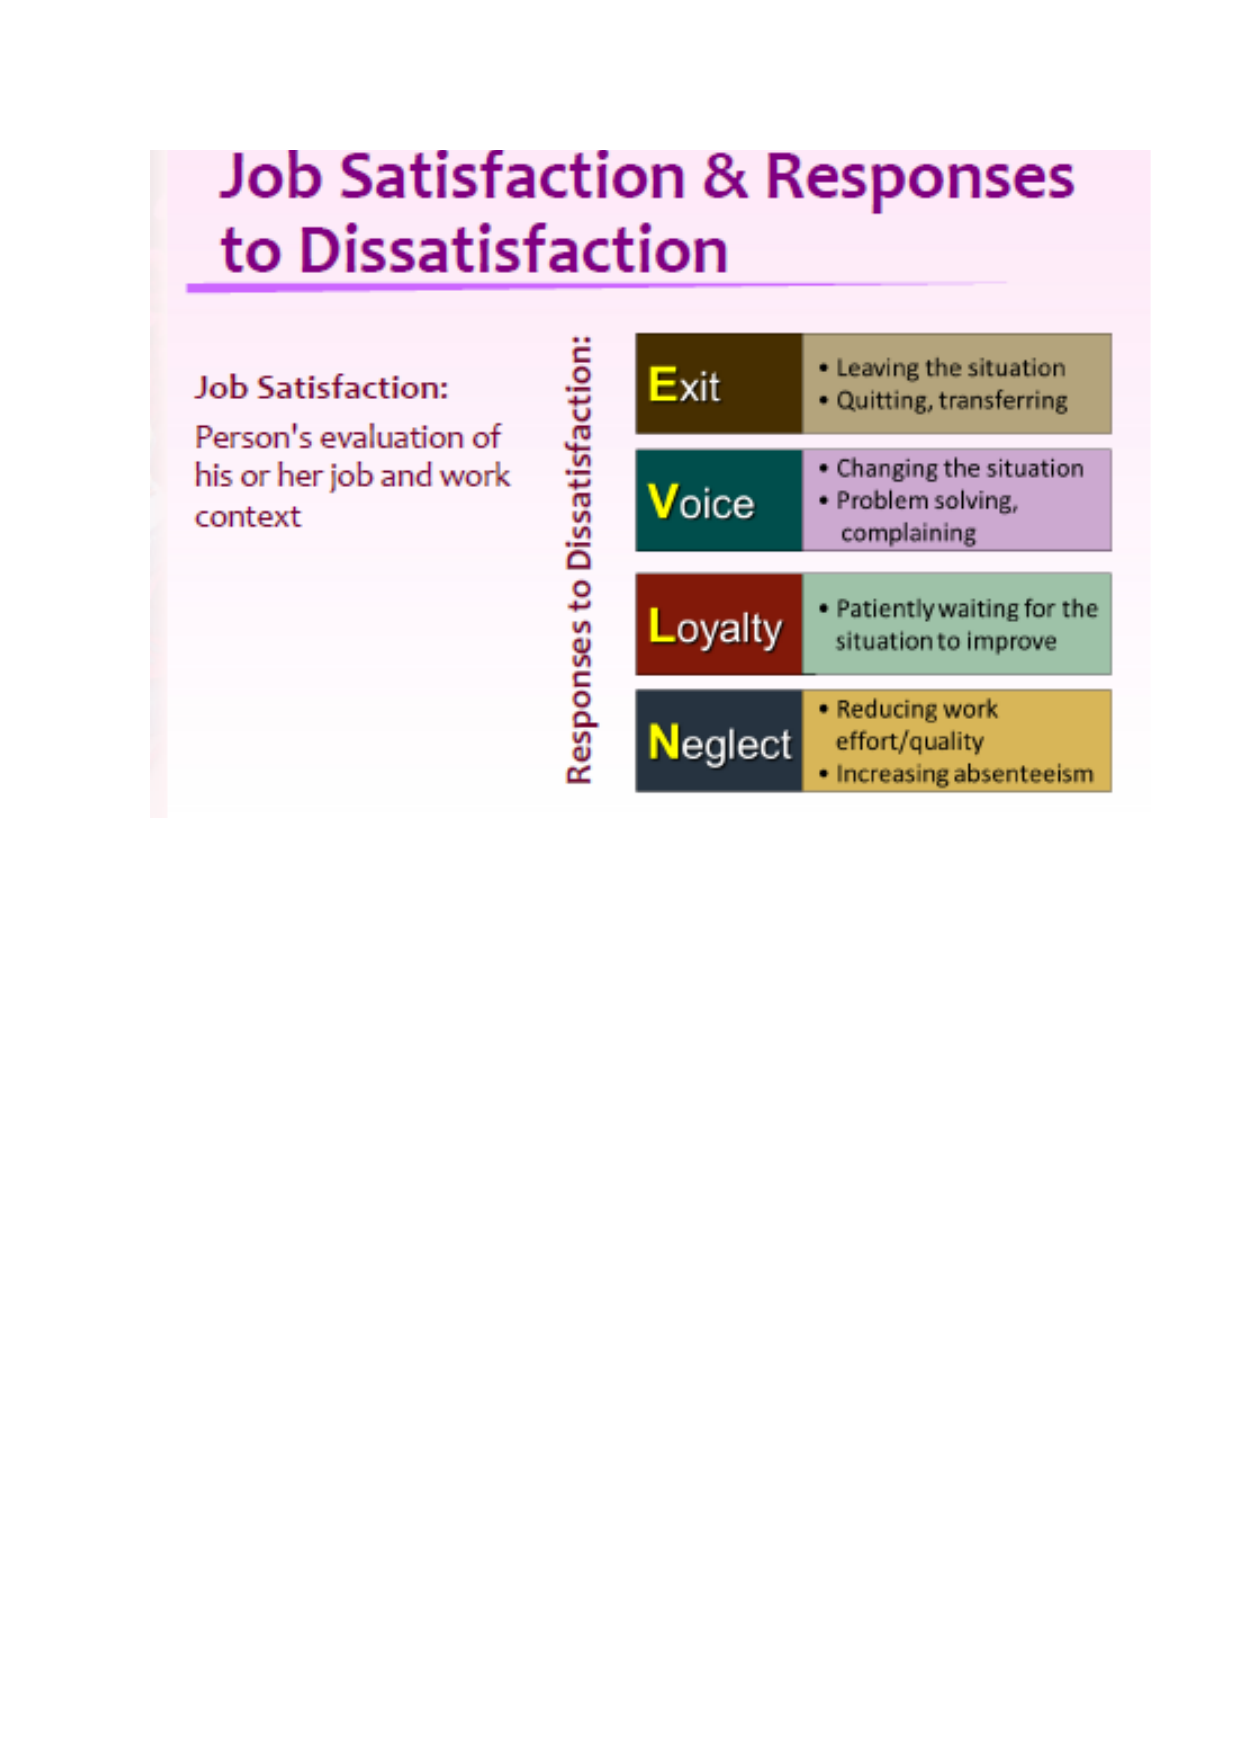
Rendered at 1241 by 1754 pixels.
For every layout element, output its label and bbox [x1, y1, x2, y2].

picture [150, 150, 1151, 818]
